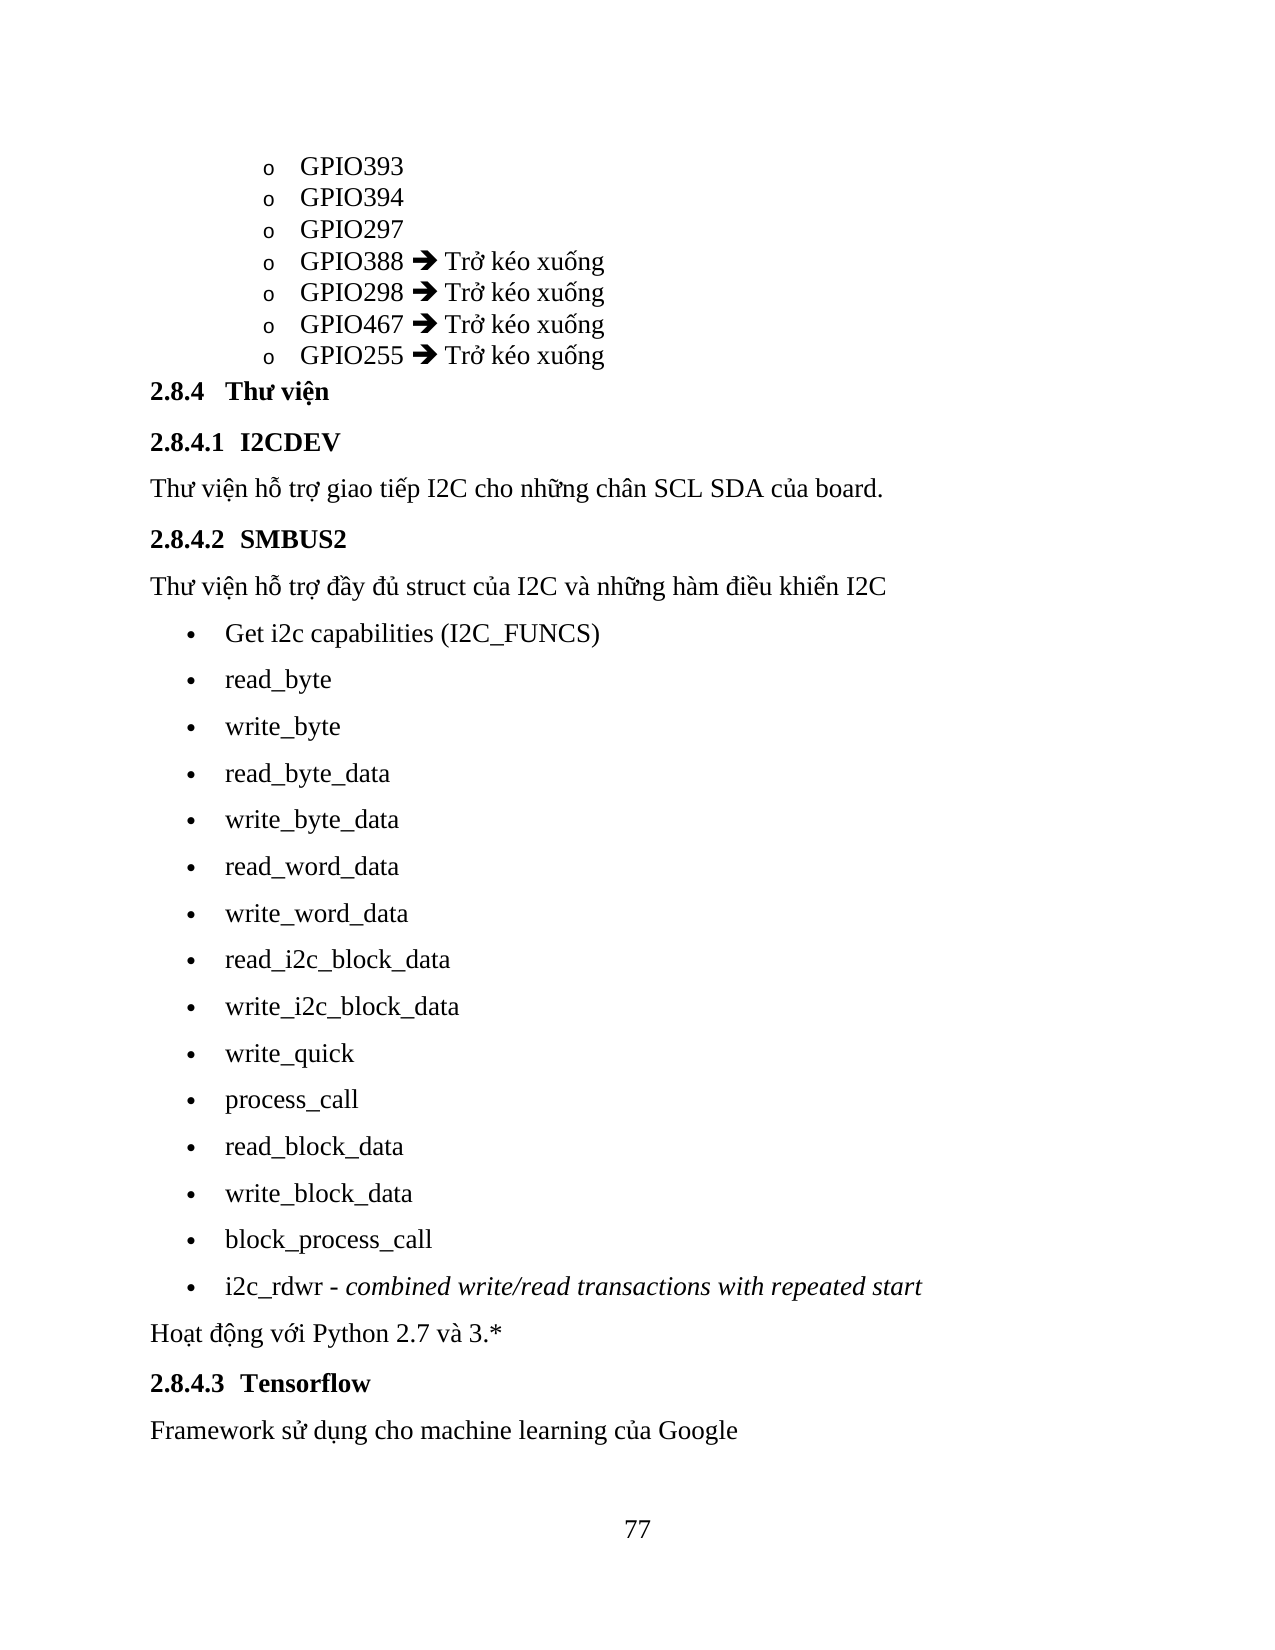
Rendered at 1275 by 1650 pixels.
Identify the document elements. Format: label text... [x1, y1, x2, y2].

subtitle SMBUS2 [150, 523, 1125, 554]
list block_process_call [187, 1223, 1125, 1254]
list GPIO388 Trở kéo xuống [262, 245, 1125, 276]
list write_block_data [187, 1177, 1125, 1208]
text Framework sử dụng cho machine learning của Google [150, 1414, 1125, 1445]
list GPIO394 [262, 182, 1125, 213]
list write_word_data [187, 897, 1125, 928]
text Hoạt động với Python 2.7 và 3.* [150, 1317, 1125, 1348]
list GPIO393 [262, 150, 1125, 182]
list Get i2c capabilities (I2C_FUNCS) [187, 617, 1125, 648]
subtitle Thư viện [150, 375, 1125, 406]
list read_byte [187, 663, 1125, 694]
subtitle I2CDEV [150, 426, 1125, 457]
list write_i2c_block_data [187, 990, 1125, 1021]
list GPIO298 Trở kéo xuống [262, 276, 1125, 308]
list GPIO467 Trở kéo xuống [262, 308, 1125, 339]
text Thư viện hỗ trợ đầy đủ struct của I2C và những hàm điều khiển I2C [150, 570, 1125, 601]
list read_byte_data [187, 757, 1125, 788]
list read_block_data [187, 1130, 1125, 1161]
list write_byte [187, 710, 1125, 741]
list read_word_data [187, 850, 1125, 881]
subtitle Tensorflow [150, 1368, 1125, 1399]
list process_call [187, 1083, 1125, 1114]
text Thư viện hỗ trợ giao tiếp I2C cho những chân SCL SDA của board. [150, 473, 1125, 504]
list GPIO255 Trở kéo xuống [262, 339, 1125, 371]
list read_i2c_block_data [187, 943, 1125, 974]
list write_byte_data [187, 803, 1125, 834]
list GPIO297 [262, 213, 1125, 245]
list write_quick [187, 1037, 1125, 1068]
list i2c_rdwr - combined write/read transactions with repeated start [187, 1270, 1125, 1301]
